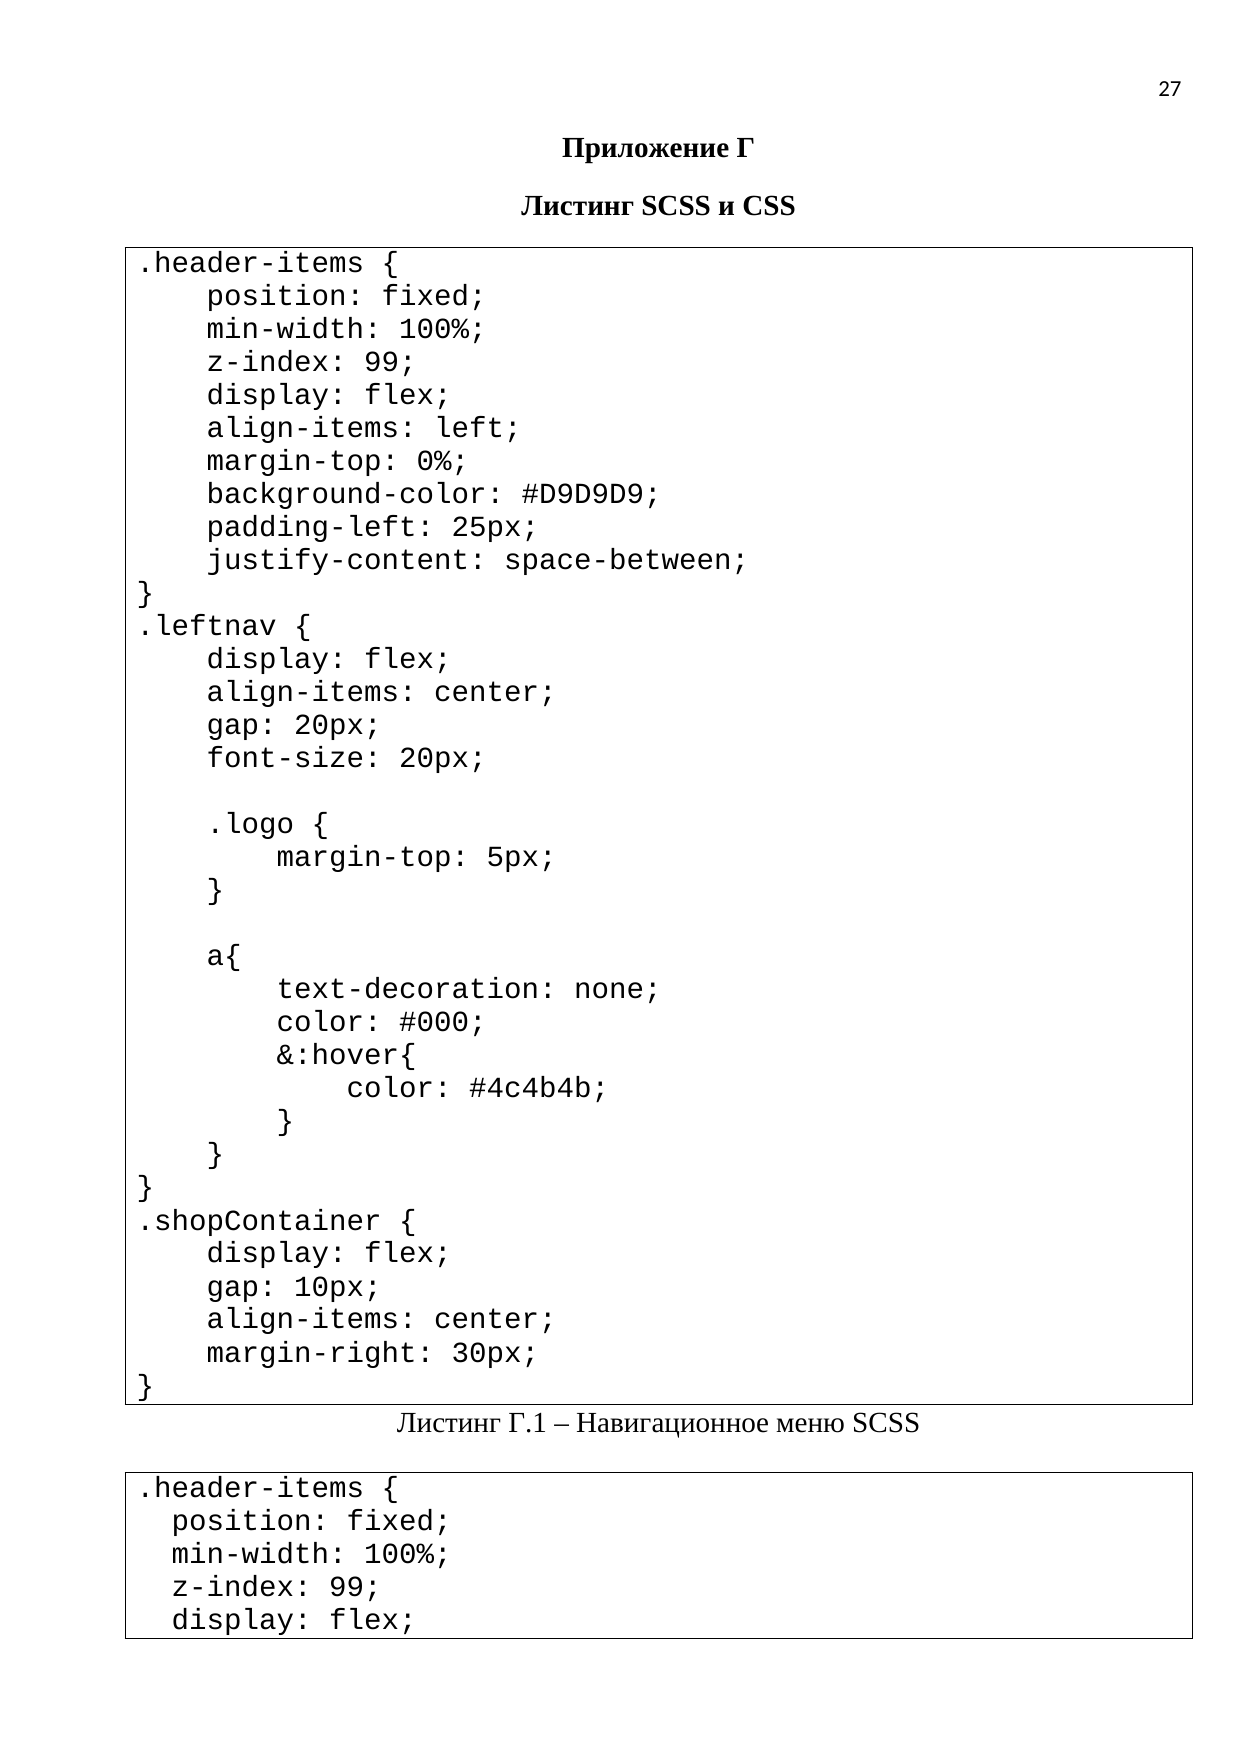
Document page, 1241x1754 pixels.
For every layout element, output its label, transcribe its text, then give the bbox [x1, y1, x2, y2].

text Листинг SCSS и CSS [136, 188, 1181, 222]
table_header .header-items { position: fixed; min-width: 100%; z-index: 99; display: flex; align-items: left; margin-top: 0%; background-color: #D9D9D9; padding-left: 25px; justify-content: space-between; } .leftnav { display: flex; align-items: center; gap: 20px; font-size: 20px; .logo { margin-top: 5px; } a{ text-decoration: none; color: #000; &:hover{ color: #4c4b4b; } } } .shopContainer { display: flex; gap: 10px; align-items: center; margin-right: 30px; } [126, 248, 1192, 1404]
text Листинг Г.1 – Навигационное меню SCSS [136, 1405, 1181, 1438]
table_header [126, 1473, 1192, 1638]
text Приложение Г [136, 130, 1181, 163]
